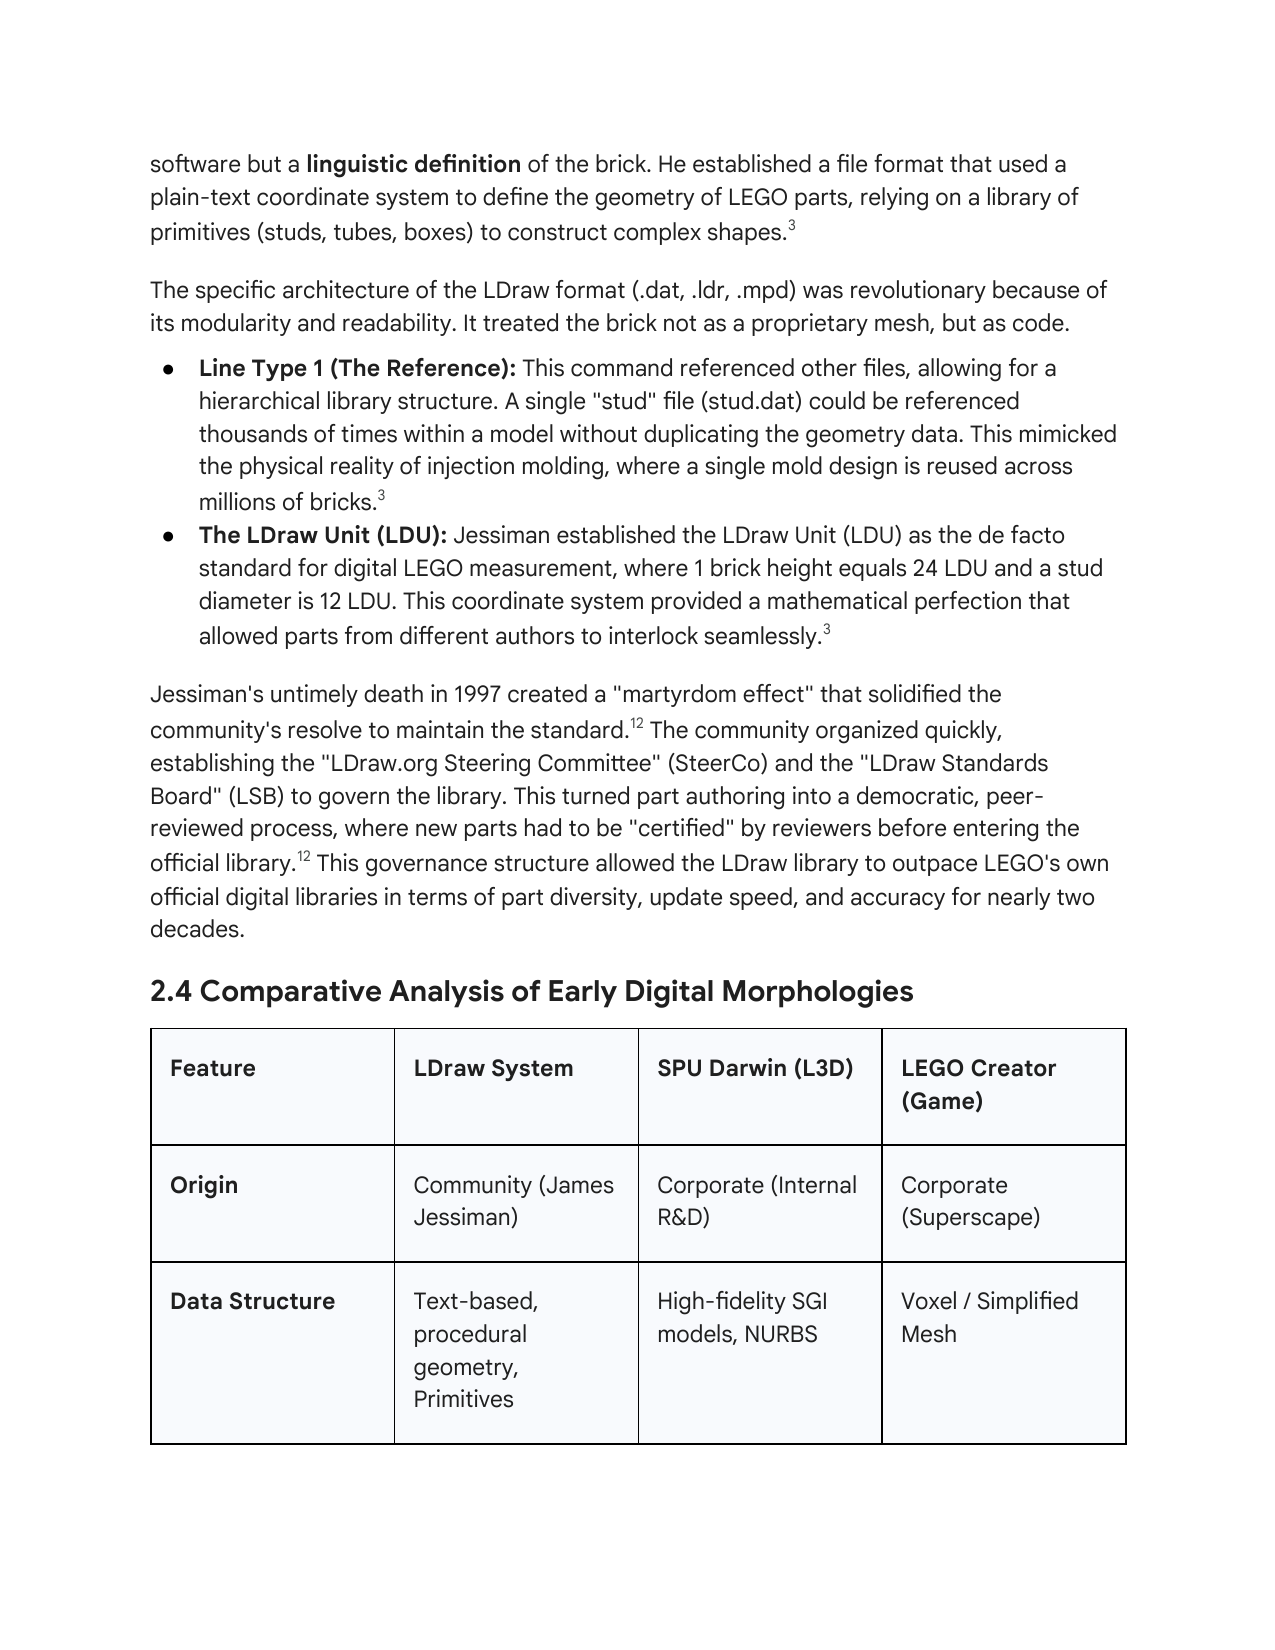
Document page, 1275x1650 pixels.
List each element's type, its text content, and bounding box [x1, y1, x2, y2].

text Jessiman's untimely death in 1997 created a "martyrdom effect" that solidified the community's resolve to maintain the standard.12 The community organized quickly, establishing the "LDraw.org Steering Committee" (SteerCo) and the "LDraw Standards Board" (LSB) to govern the library. This turned part authoring into a democratic, peer-reviewed process, where new parts had to be "certified" by reviewers before entering the official library.12 This governance structure allowed the LDraw library to outpace LEGO's own official digital libraries in terms of part diversity, update speed, and accuracy for nearly two decades. [150, 681, 1125, 944]
text The specific architecture of the LDraw format (.dat, .ldr, .mpd) was revolutionary because of its modularity and readability. It treated the brick not as a proprietary mesh, but as code. [150, 277, 1125, 338]
table_cell Text-based, procedural geometry, Primitives [395, 1263, 638, 1443]
table_header LDraw System [395, 1029, 638, 1144]
table_cell Origin [152, 1146, 394, 1261]
subtitle 2.4 Comparative Analysis of Early Digital Morphologies [150, 973, 1125, 1010]
table_header Feature [152, 1029, 394, 1144]
table_cell Corporate (Superscape) [883, 1146, 1125, 1261]
table_header LEGO Creator (Game) [883, 1029, 1125, 1144]
table_header SPU Darwin (L3D) [639, 1029, 881, 1144]
table_cell Data Structure [152, 1263, 394, 1443]
table_cell High-fidelity SGI models, NURBS [639, 1263, 881, 1443]
table_cell Corporate (Internal R&D) [639, 1146, 881, 1261]
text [150, 150, 1125, 247]
list The LDraw Unit (LDU): Jessiman established the LDraw Unit (LDU) as the de facto standard for digital LEGO measurement, where 1 brick height equals 24 LDU and a stud diameter is 12 LDU. This coordinate system provided a mathematical perfection that allowed parts from different authors to interlock seamlessly.3 [161, 521, 1125, 651]
table_cell Community (James Jessiman) [395, 1146, 638, 1261]
table_cell Voxel / Simplified Mesh [883, 1263, 1125, 1443]
list Line Type 1 (The Reference): This command referenced other files, allowing for a hierarchical library structure. A single "stud" file (stud.dat) could be referenced thousands of times within a model without duplicating the geometry data. This mimicked the physical reality of injection molding, where a single mold design is reused across millions of bricks.3 [161, 354, 1125, 517]
